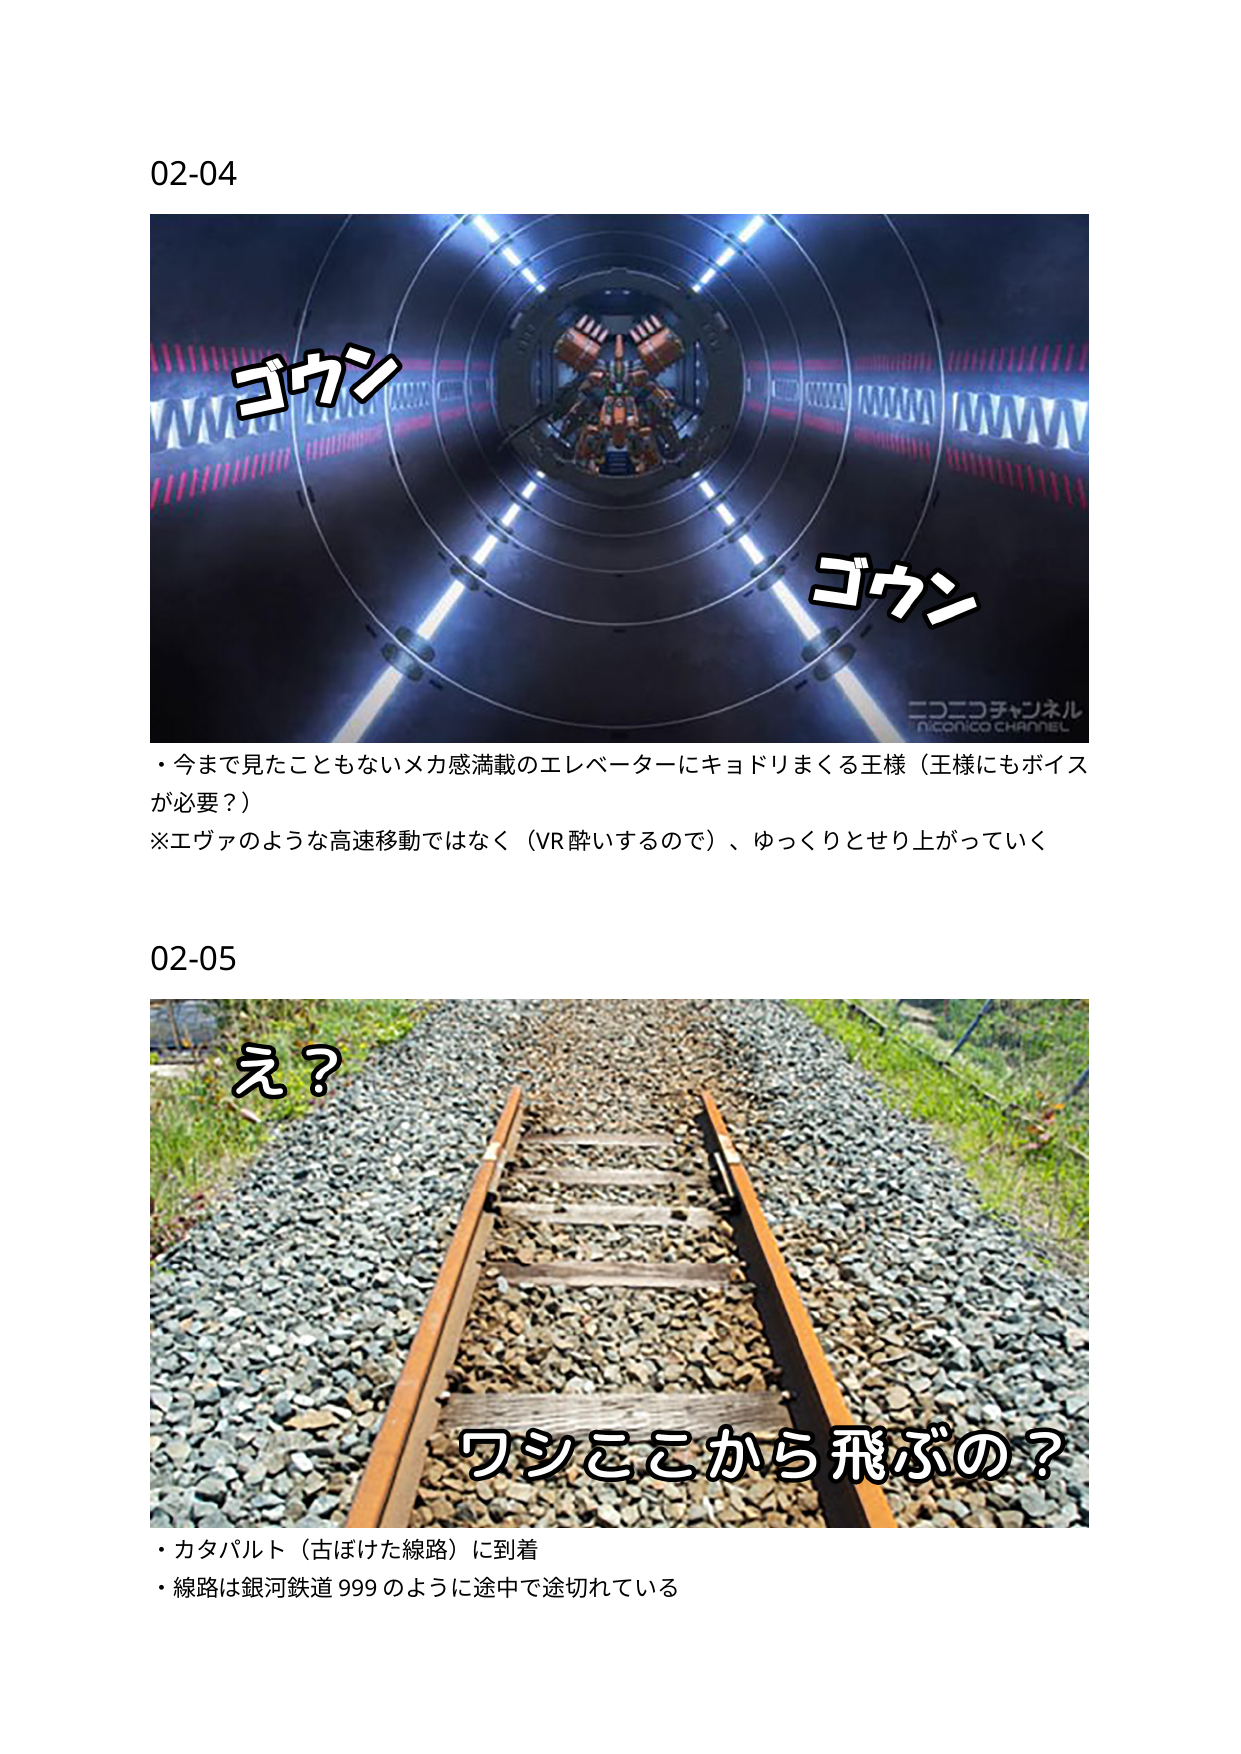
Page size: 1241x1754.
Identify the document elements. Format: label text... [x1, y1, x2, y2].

text ・カタパルト（古ぼけた線路）に到着 [150, 1532, 1090, 1565]
subtitle 02-04 [150, 150, 1090, 195]
subtitle 02-05 [150, 935, 1090, 980]
text ※エヴァのような高速移動ではなく（VR酔いするので）、ゆっくりとせり上がっていく [150, 823, 1090, 856]
picture [150, 999, 1089, 1528]
text ・線路は銀河鉄道999のように途中で途切れている [150, 1570, 1090, 1603]
text ・今まで見たこともないメカ感満載のエレベーターにキョドリまくる王様（王様にもボイスが必要？） [150, 747, 1090, 818]
picture [150, 214, 1089, 743]
